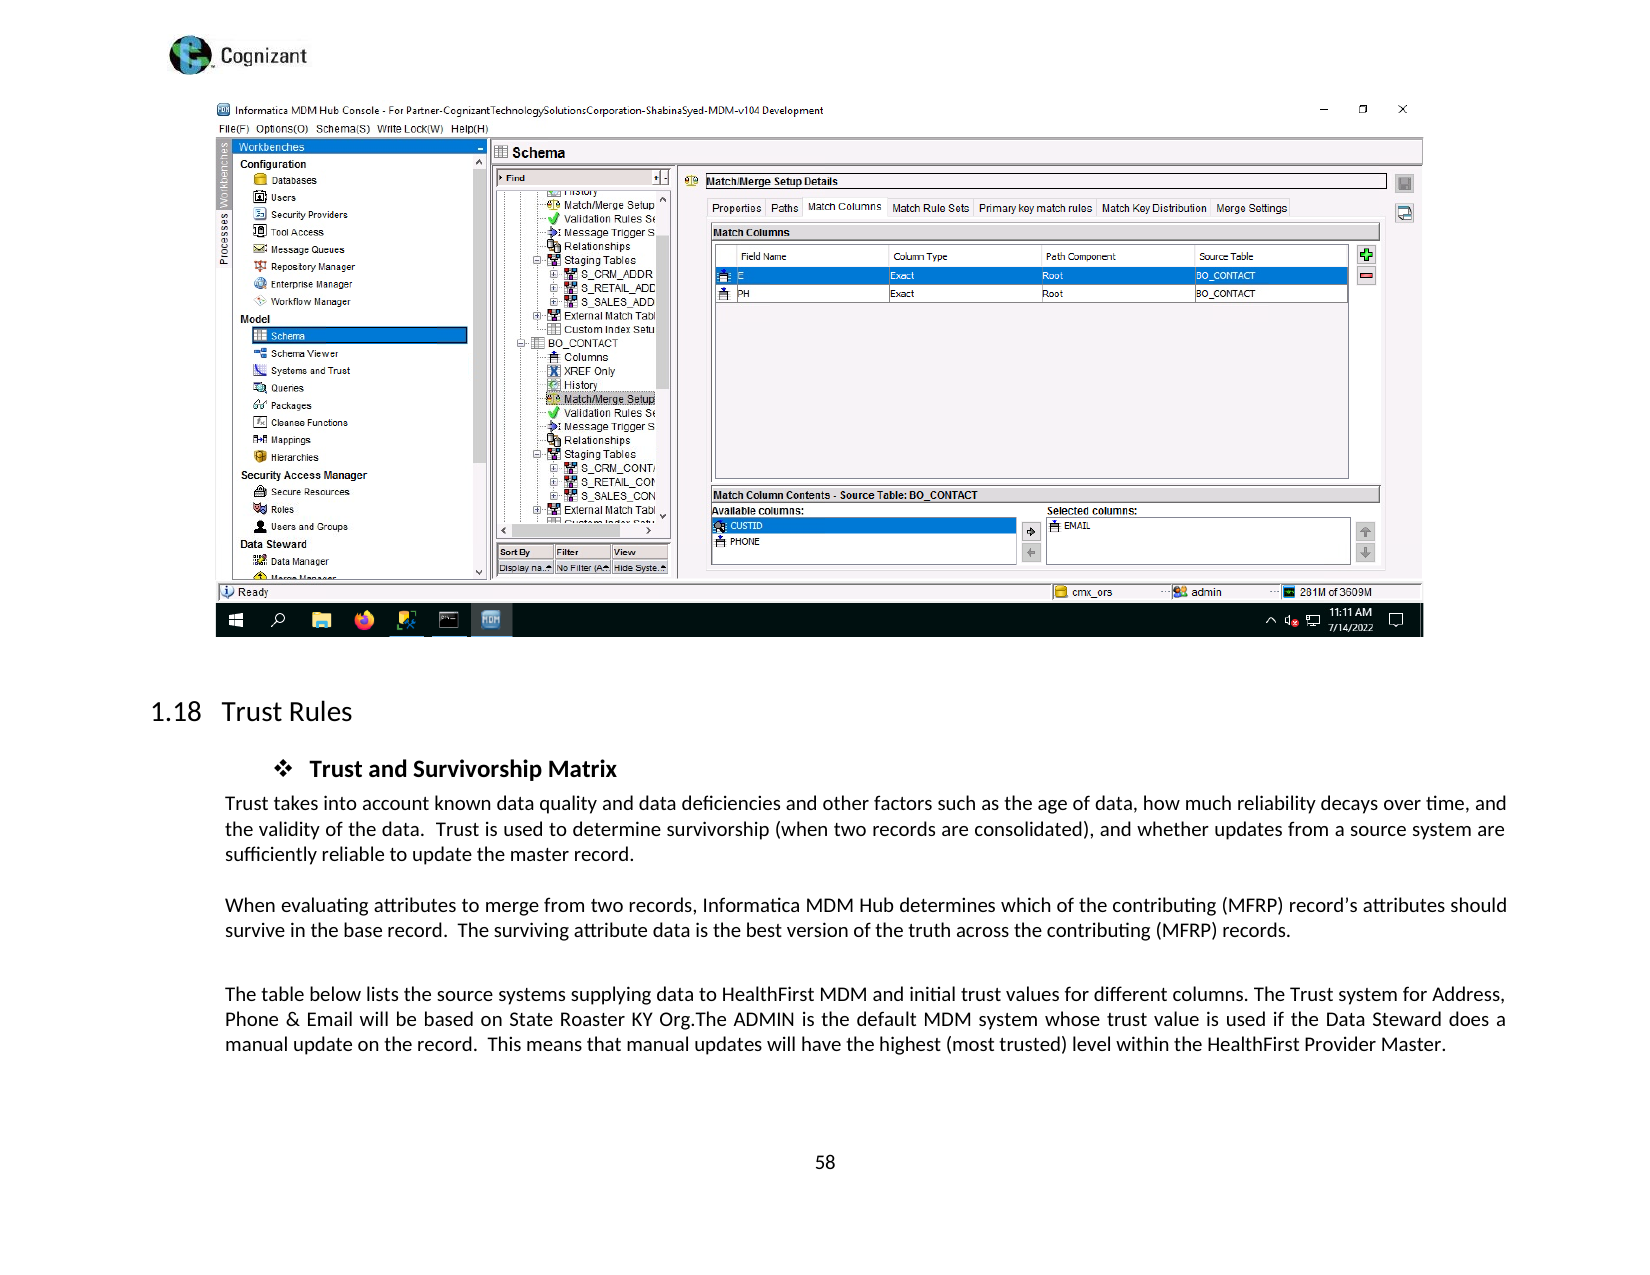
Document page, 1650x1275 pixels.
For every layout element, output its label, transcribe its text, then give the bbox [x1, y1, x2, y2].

subtitle 1.18 Trust Rules [150, 693, 1509, 729]
text The table below lists the source systems supplying data to HealthFirst MDM and initial trust values for different columns. The Trust system for Address, Phone & Email will be based on State Roaster KY Org.The ADMIN is the default MDM system whose trust value is used if the Data Steward does a manual update on the record. This means that manual updates will have the highest (most trusted) level within the HealthFirst Provider Master. [225, 981, 1509, 1057]
text Trust takes into account known data quality and data deficiencies and other factors such as the age of data, how much reliability decays over time, and the validity of the data. Trust is used to determine survivorship (when two records are consolidated), and whether updates from a source system are sufficiently reliable to update the master record. [225, 790, 1509, 867]
text When evaluating attributes to merge from two records, Informatica MDM Hub determines which of the contributing (MFRP) record’s attributes should survive in the base record. The surviving attribute data is the best version of the truth across the contributing (MFRP) records. [225, 892, 1509, 943]
picture [167, 34, 313, 75]
subtitle Trust and Survivorship Matrix [272, 754, 1500, 784]
